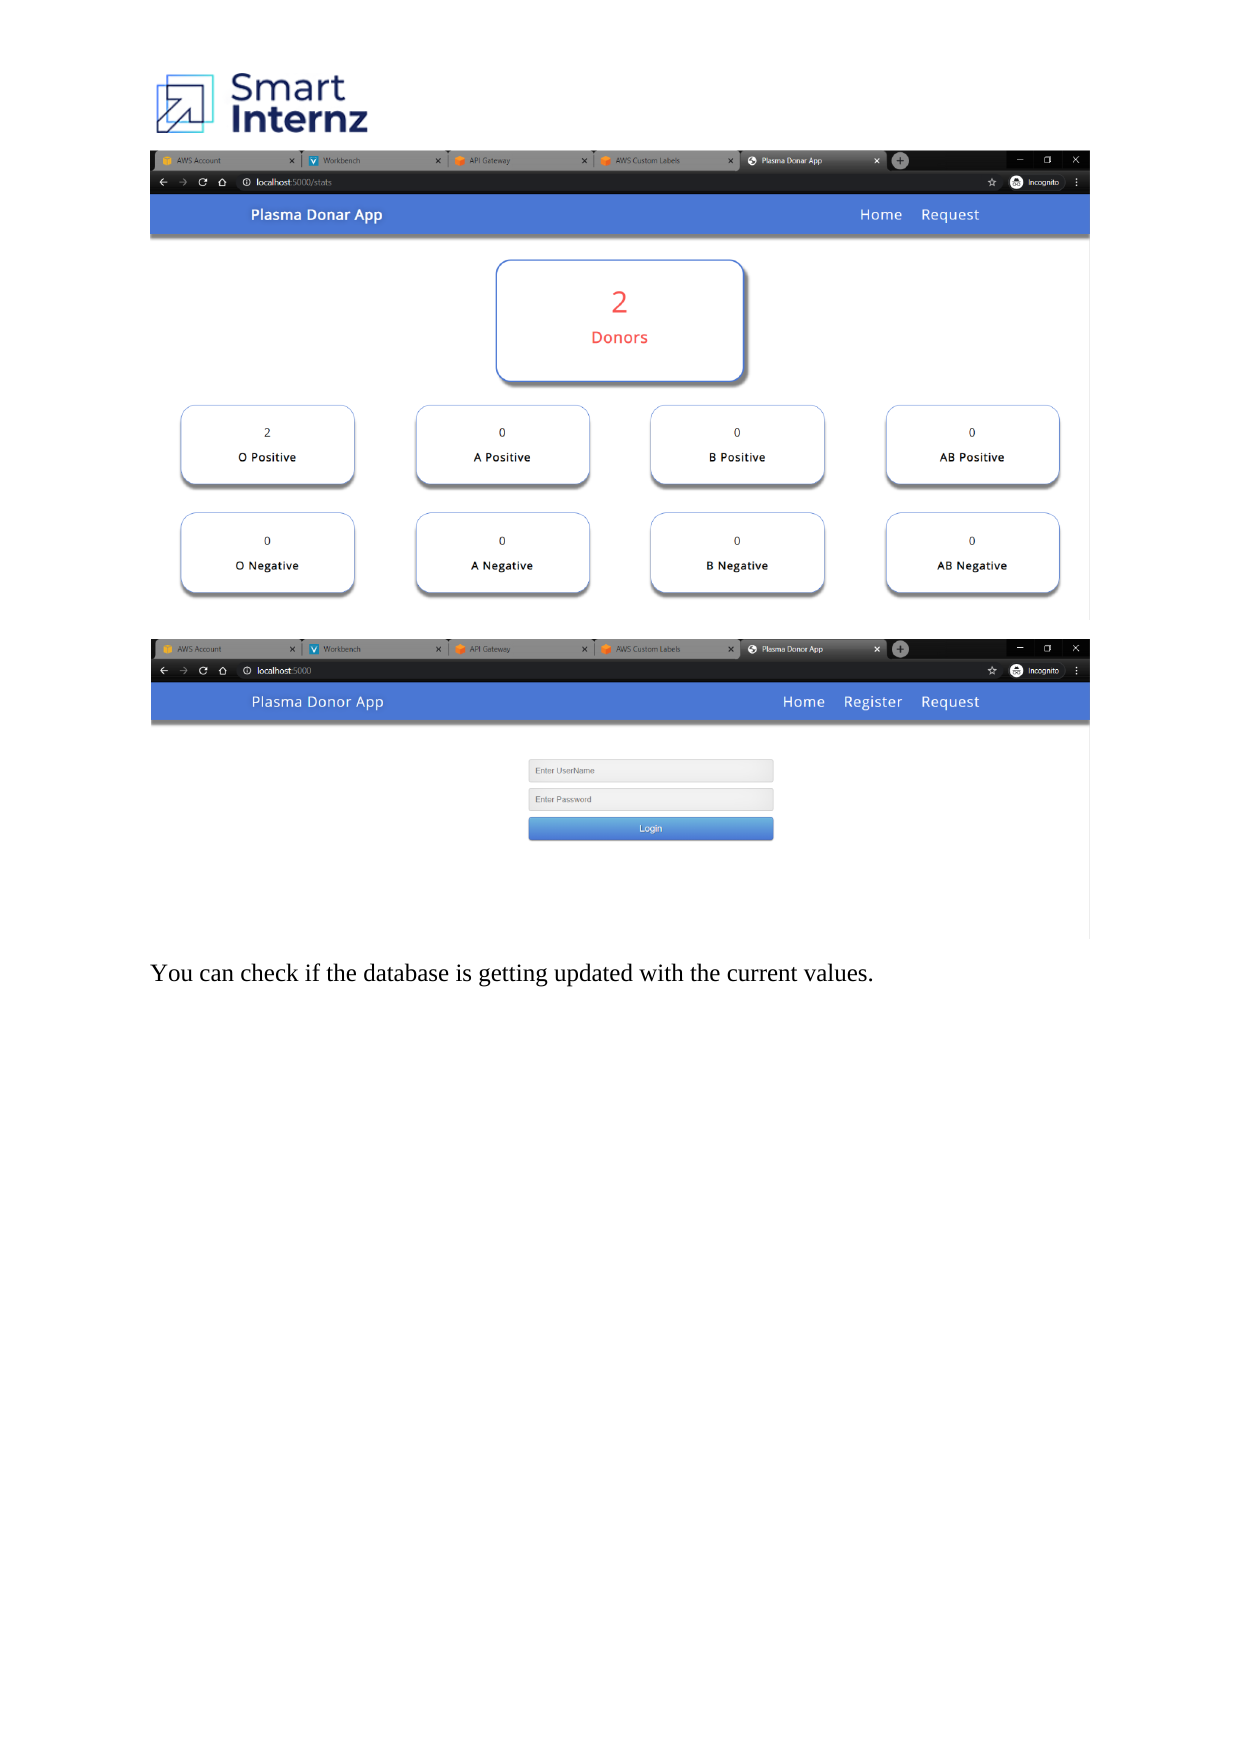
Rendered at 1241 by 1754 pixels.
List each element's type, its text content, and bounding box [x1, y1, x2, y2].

text You can check if the database is getting updated with the current values. [150, 958, 1090, 987]
picture [150, 150, 1091, 620]
picture [150, 638, 1091, 939]
picture [150, 73, 374, 133]
